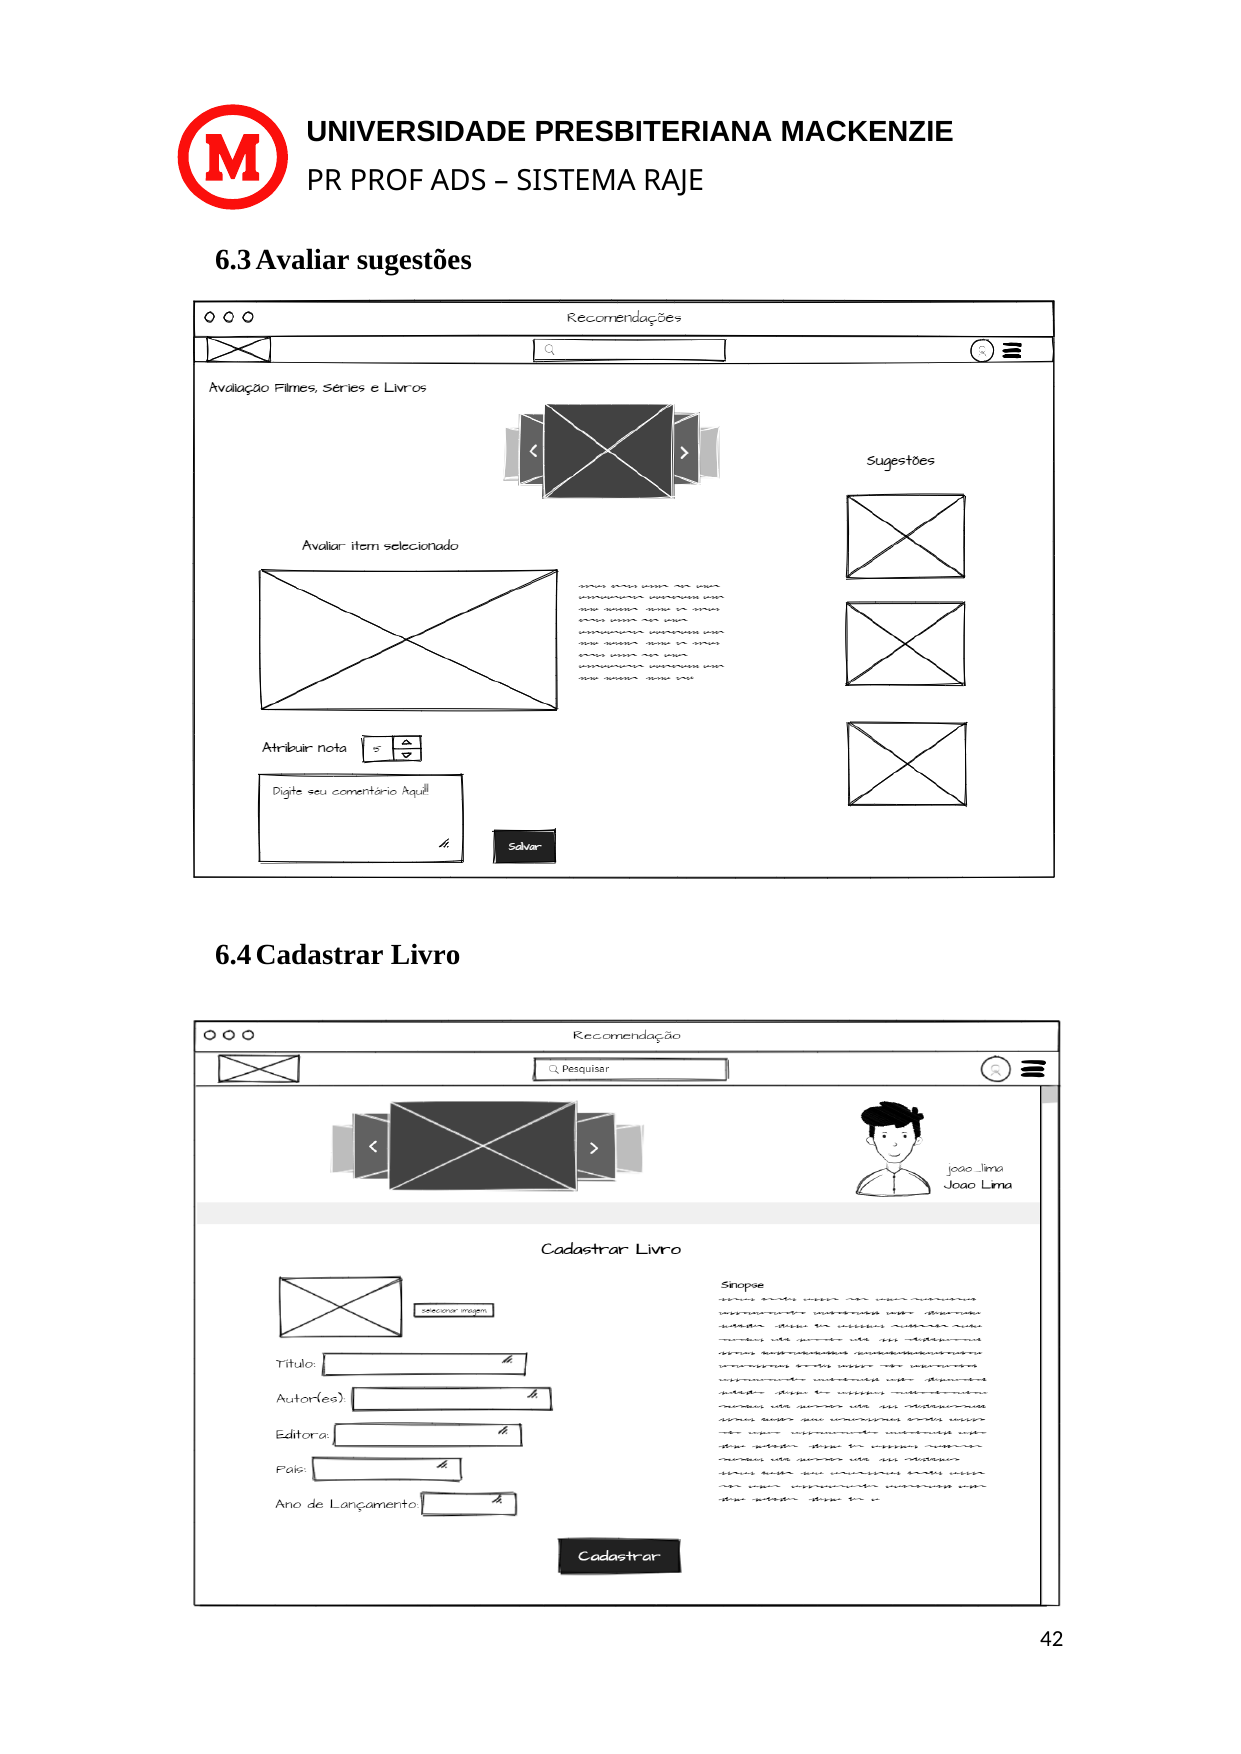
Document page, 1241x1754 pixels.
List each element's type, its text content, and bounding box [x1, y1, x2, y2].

subtitle Cadastrar Livro [215, 937, 1063, 971]
picture [190, 1018, 1063, 1609]
picture [190, 295, 1063, 886]
subtitle Avaliar sugestões [215, 242, 1063, 275]
